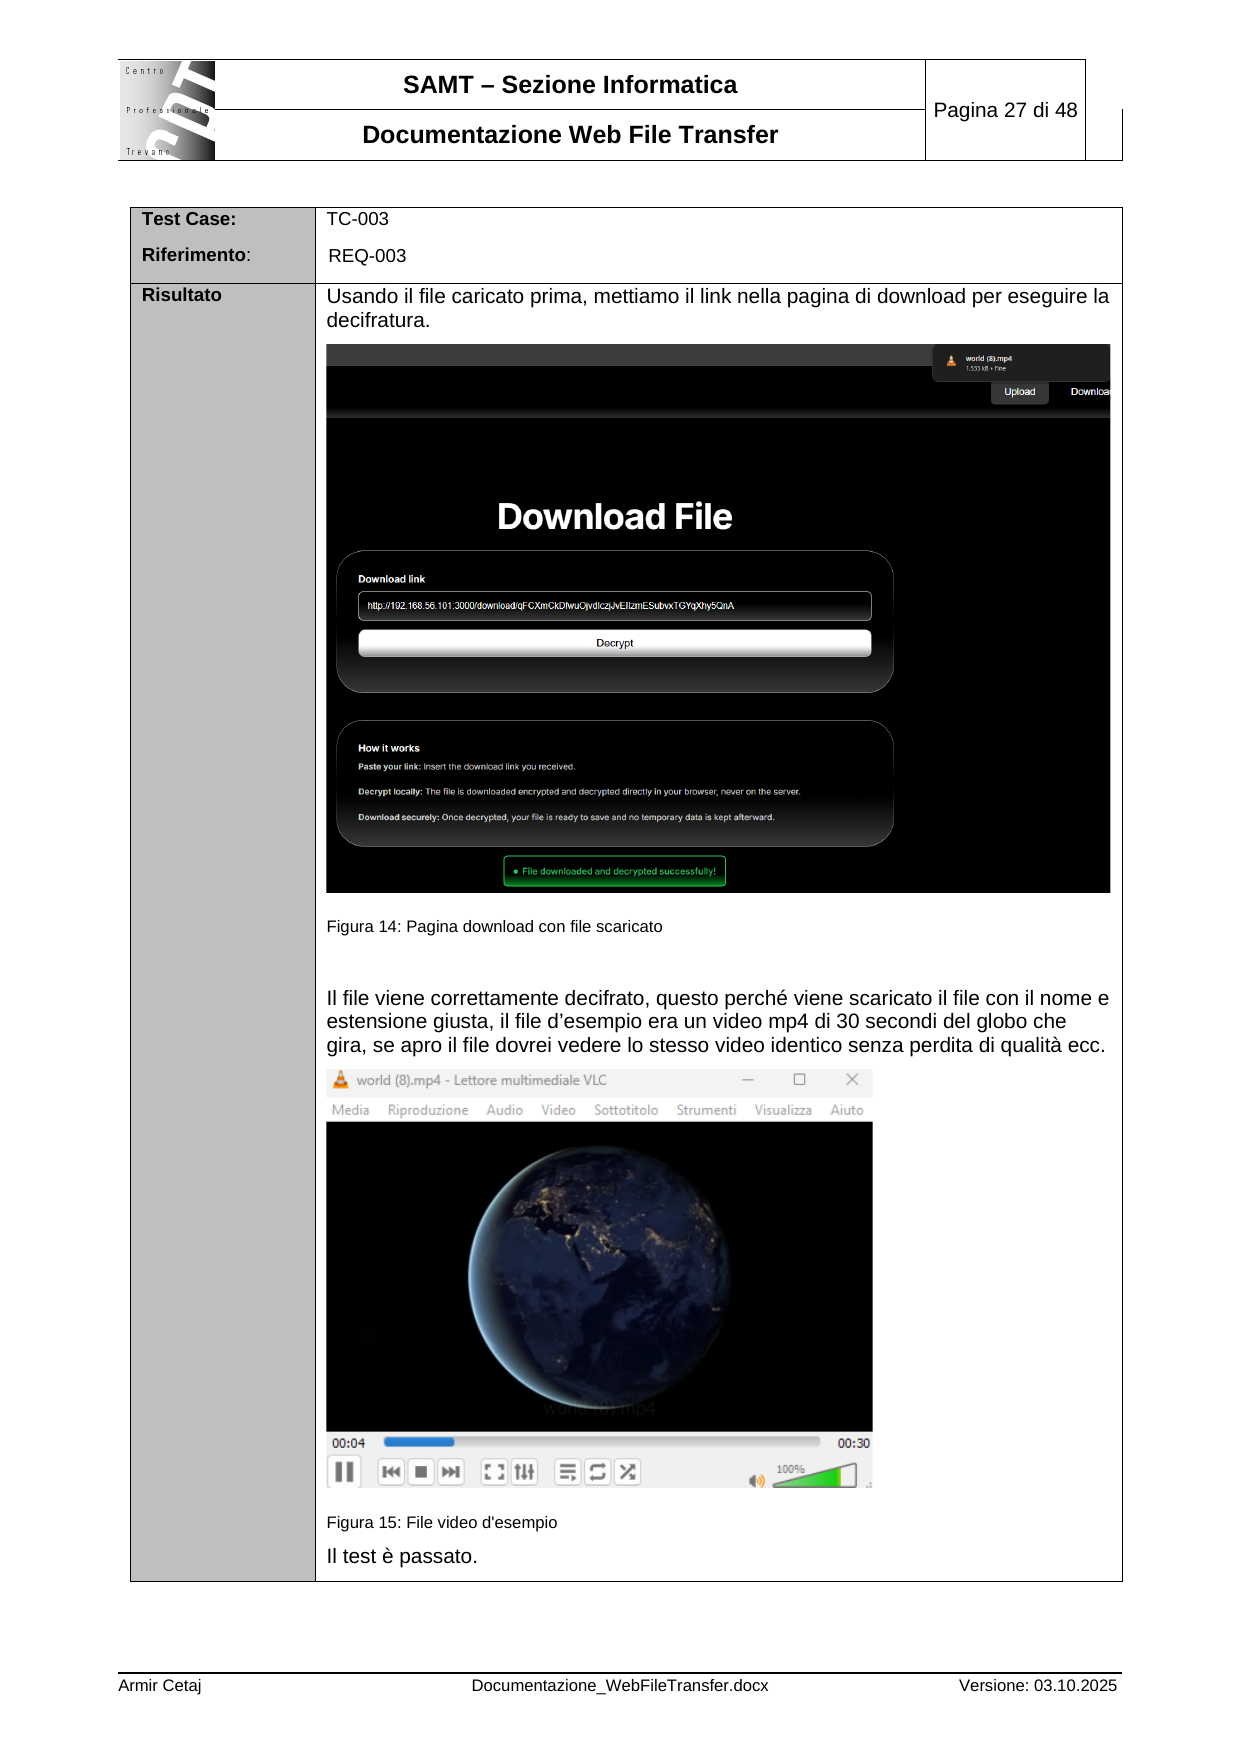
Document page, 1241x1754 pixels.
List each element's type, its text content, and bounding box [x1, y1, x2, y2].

picture [326, 1069, 873, 1488]
table_header Test Case: Riferimento: [131, 208, 315, 283]
table_cell Risultato [131, 284, 315, 1581]
picture [118, 60, 215, 160]
picture [326, 344, 1111, 893]
table_header TC-003 [316, 208, 1122, 283]
table_cell Usando il file caricato prima, mettiamo il link nella pagina di download per eseguire la decifratura. Figura 14: Pagina download con file scaricato Il file viene correttamente decifrato, questo perché viene scaricato il file con il nome e estensione giusta, il file d’esempio era un video mp4 di 30 secondi del globo che gira, se apro il file dovrei vedere lo stesso video identico senza perdita di qualità ecc. Figura 15: File video d'esempio Il test è passato. [316, 284, 1122, 1581]
